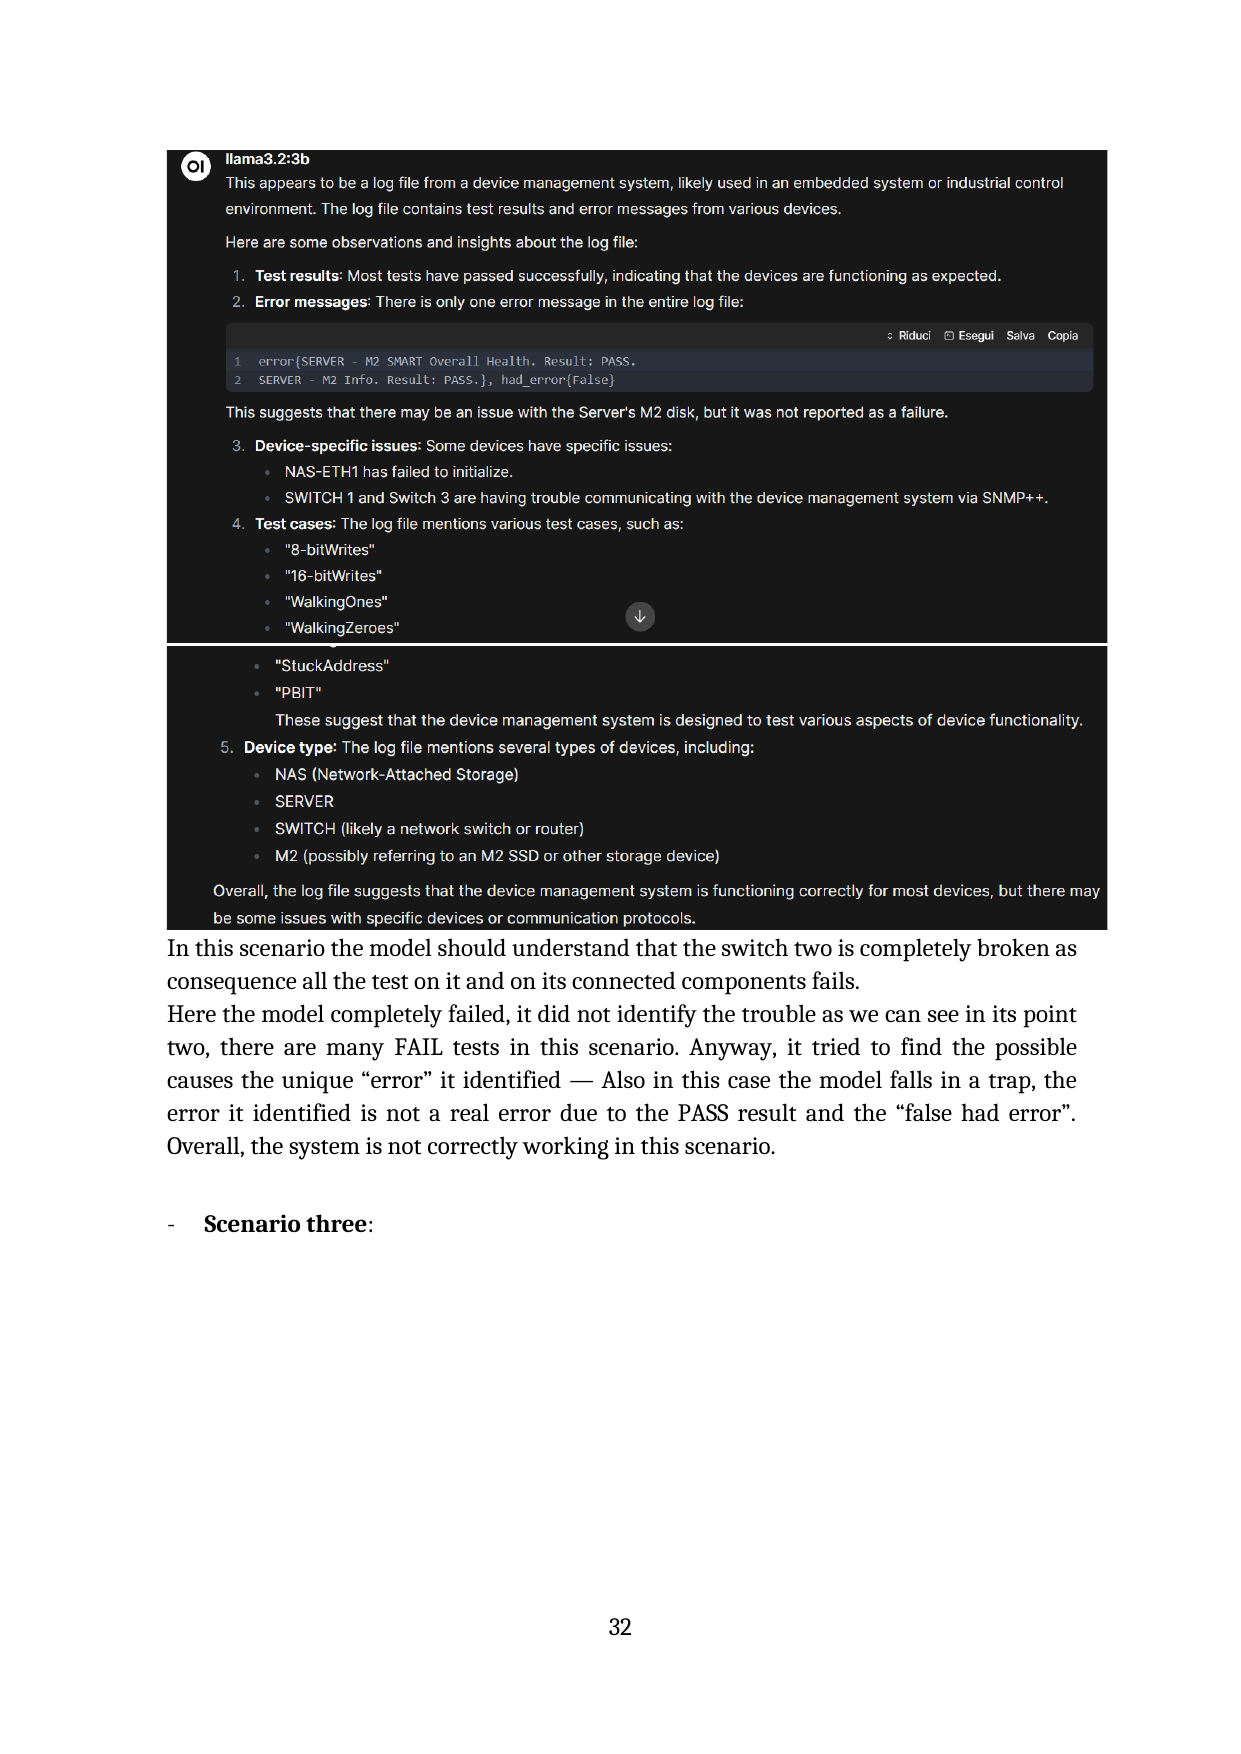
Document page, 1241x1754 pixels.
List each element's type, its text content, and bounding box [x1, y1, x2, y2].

text Here the model completely failed, it did not identify the trouble as we can see in its point two, there are many FAIL tests in this scenario. Anyway, it tried to find the possible causes the unique “error” it identified — Also in this case the model falls in a trap, the error it identified is not a real error due to the PASS result and the “false had error”. Overall, the system is not correctly working in this scenario. [167, 999, 1078, 1160]
list Scenario three: [167, 1210, 1078, 1239]
text In this scenario the model should understand that the switch two is completely broken as consequence all the test on it and on its connected components fails. [167, 933, 1078, 995]
picture [166, 646, 1108, 930]
picture [166, 150, 1108, 643]
